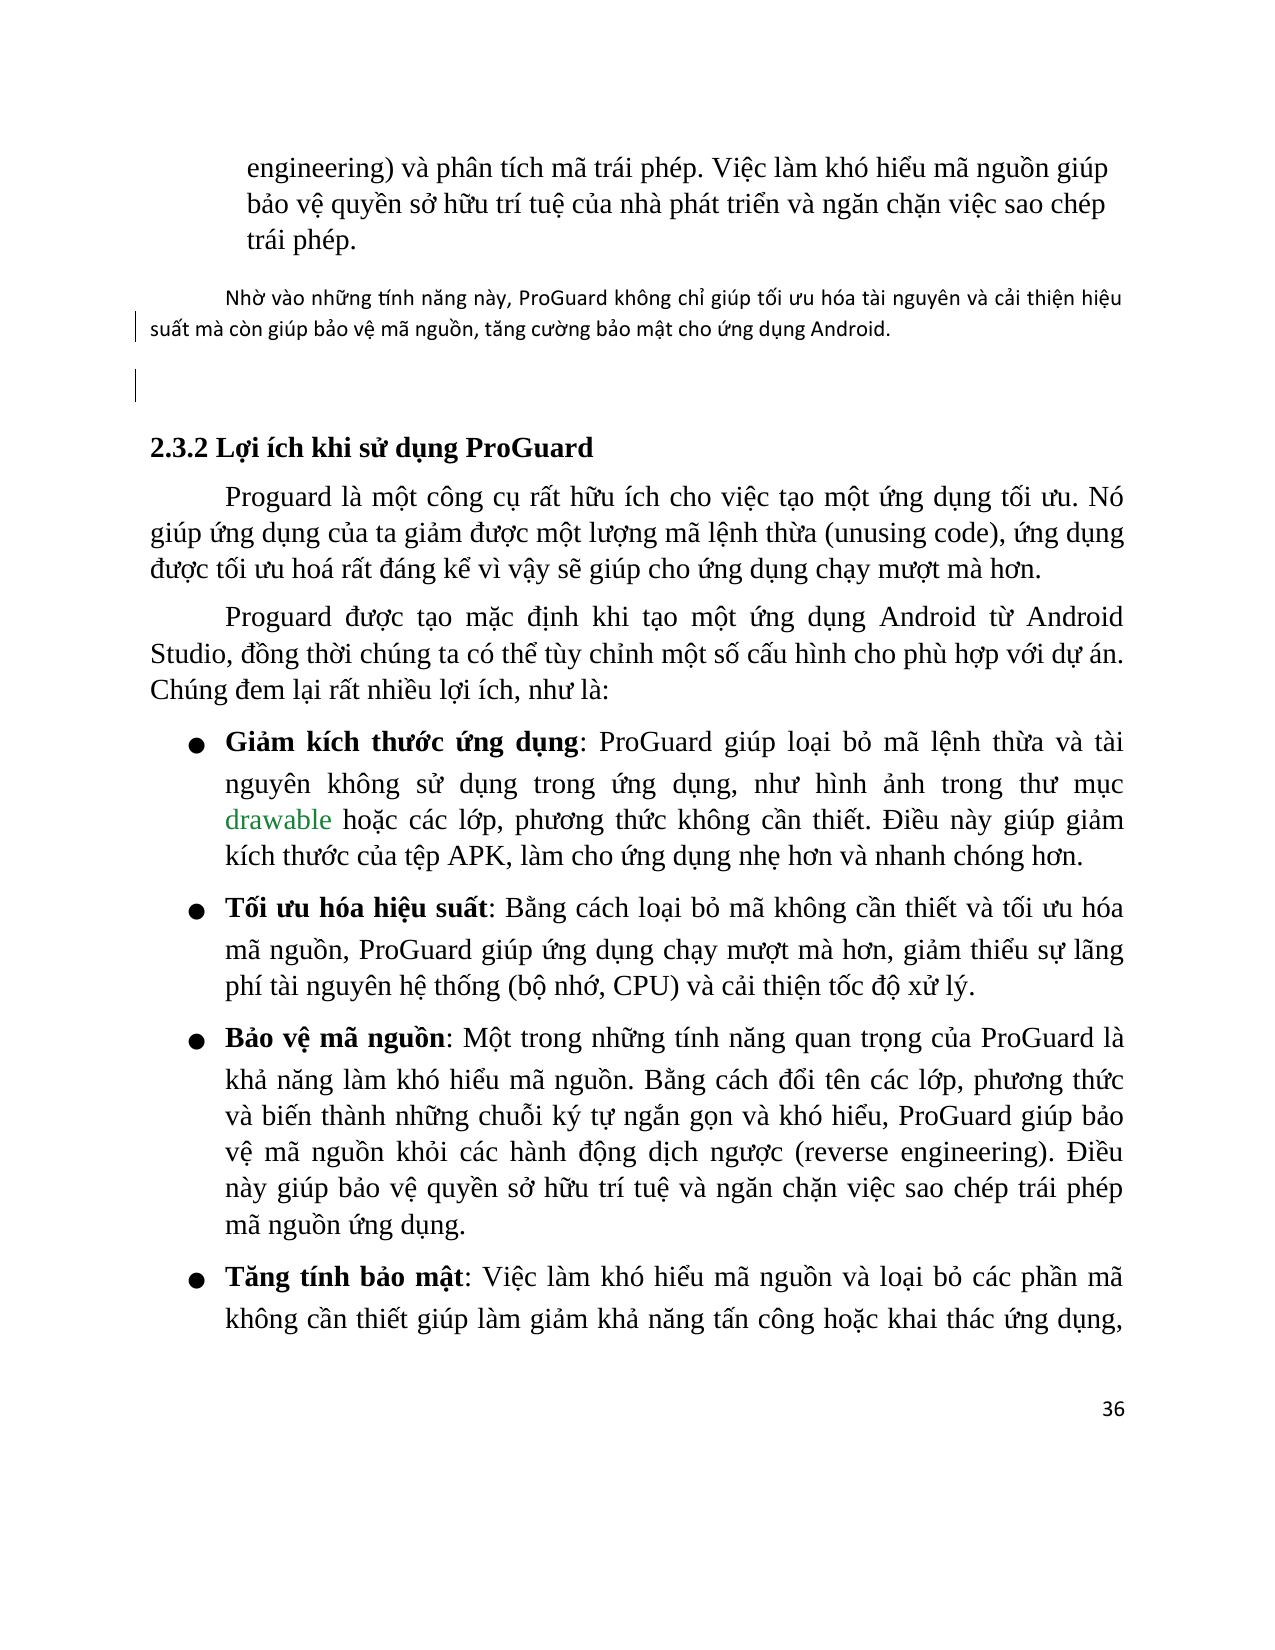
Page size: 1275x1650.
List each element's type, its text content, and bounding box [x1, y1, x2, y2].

list Giảm kích thước ứng dụng: ProGuard giúp loại bỏ mã lệnh thừa và tài nguyên không sử dụng trong ứng dụng, như hình ảnh trong thư mục drawable hoặc các lớp, phương thức không cần thiết. Điều này giúp giảm kích thước của tệp APK, làm cho ứng dụng nhẹ hơn và nhanh chóng hơn. [187, 721, 1125, 872]
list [187, 1255, 1125, 1334]
text Proguard được tạo mặc định khi tạo một ứng dụng Android từ Android Studio, đồng thời chúng ta có thể tùy chỉnh một số cấu hình cho phù hợp với dự án. Chúng đem lại rất nhiều lợi ích, như là: [150, 599, 1125, 705]
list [209, 150, 1125, 256]
text Proguard là một công cụ rất hữu ích cho việc tạo một ứng dụng tối ưu. Nó giúp ứng dụng của ta giảm được một lượng mã lệnh thừa (unusing code), ứng dụng được tối ưu hoá rất đáng kể vì vậy sẽ giúp cho ứng dụng chạy mượt mà hơn. [150, 479, 1125, 584]
list Tối ưu hóa hiệu suất: Bằng cách loại bỏ mã không cần thiết và tối ưu hóa mã nguồn, ProGuard giúp ứng dụng chạy mượt mà hơn, giảm thiểu sự lãng phí tài nguyên hệ thống (bộ nhớ, CPU) và cải thiện tốc độ xử lý. [187, 887, 1125, 1002]
subtitle 2.3.2 Lợi ích khi sử dụng ProGuard [150, 430, 1125, 463]
list Bảo vệ mã nguồn: Một trong những tính năng quan trọng của ProGuard là khả năng làm khó hiểu mã nguồn. Bằng cách đổi tên các lớp, phương thức và biến thành những chuỗi ký tự ngắn gọn và khó hiểu, ProGuard giúp bảo vệ mã nguồn khỏi các hành động dịch ngược (reverse engineering). Điều này giúp bảo vệ quyền sở hữu trí tuệ và ngăn chặn việc sao chép trái phép mã nguồn ứng dụng. [187, 1017, 1125, 1240]
